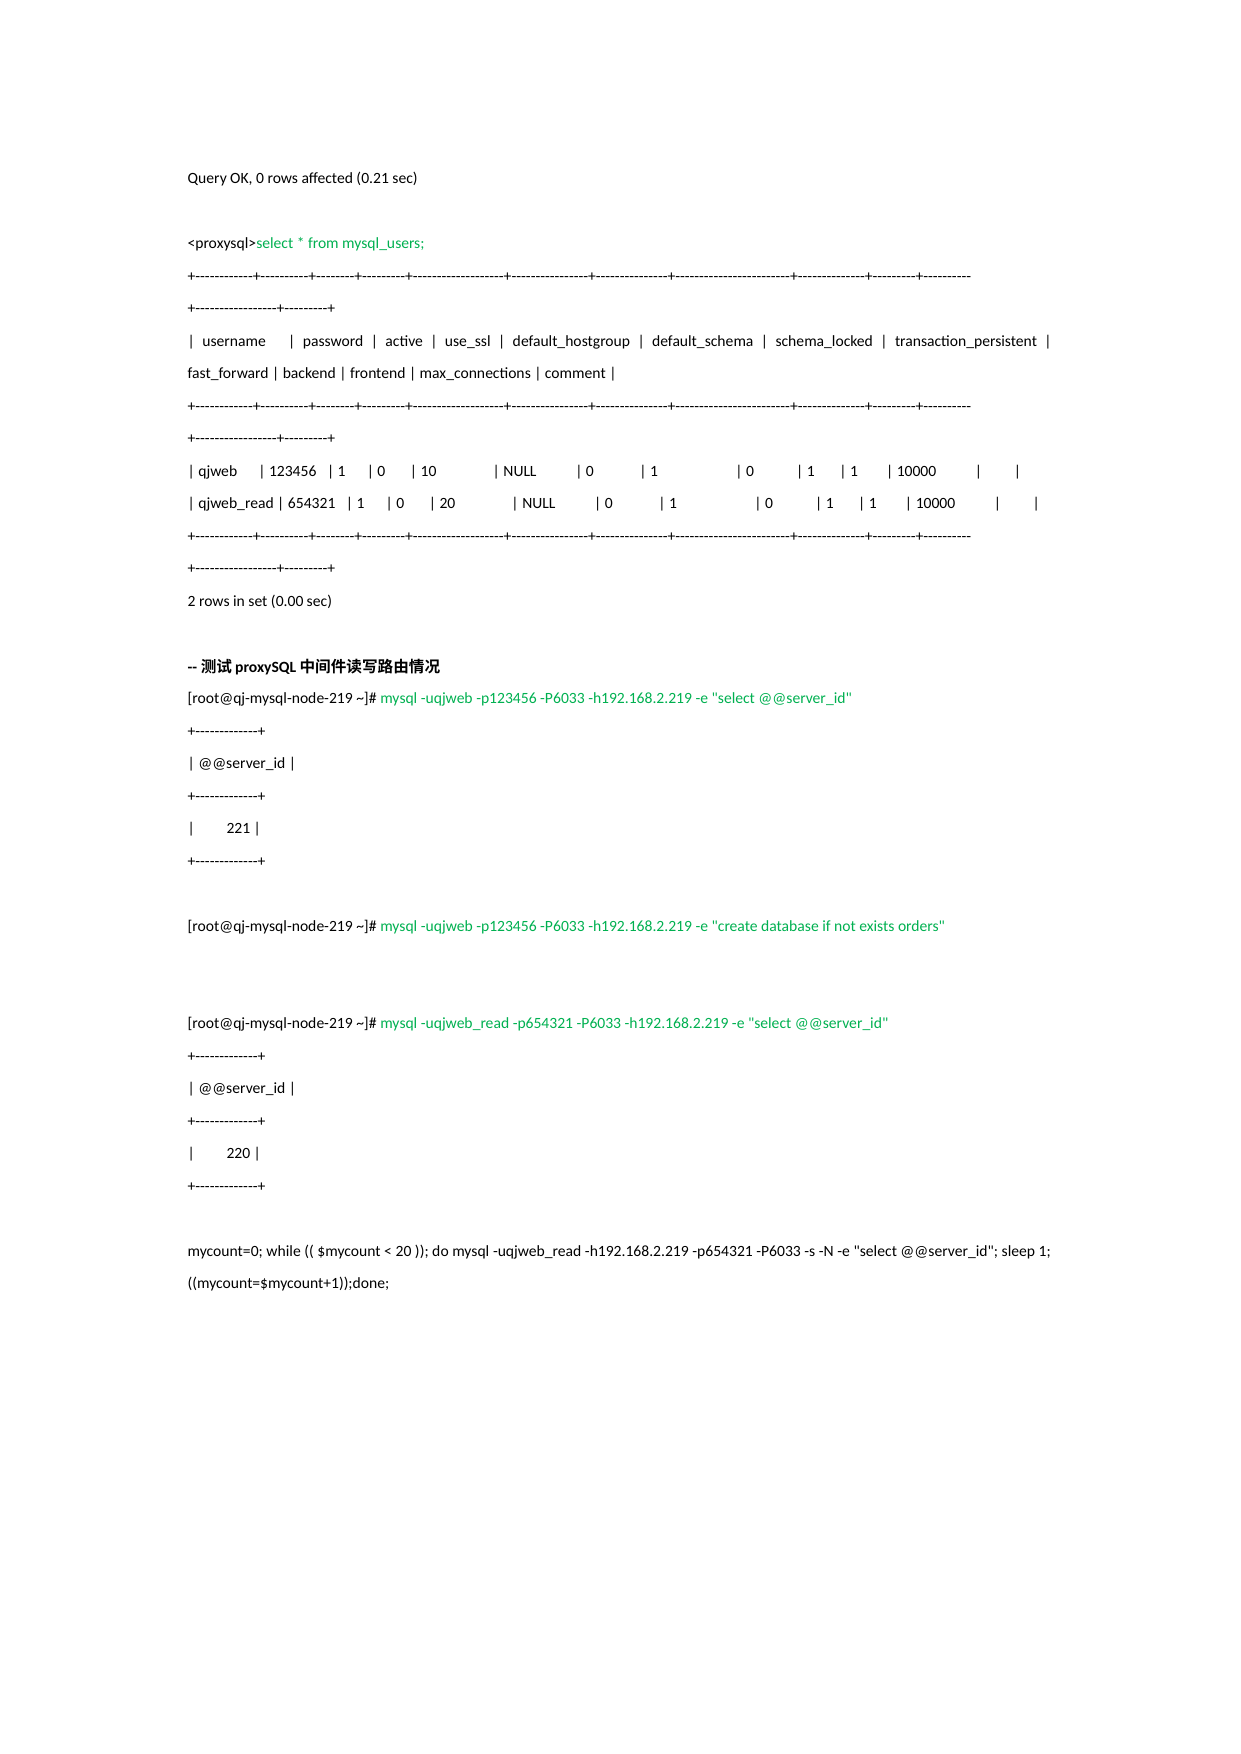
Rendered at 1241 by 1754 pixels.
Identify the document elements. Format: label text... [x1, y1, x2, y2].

text mycount=0; while (( $mycount < 20 )); do mysql -uqjweb_read -h192.168.2.219 -p654321 -P6033 -s -N -e "select @@server_id"; sleep 1;((mycount=$mycount+1));done; [187, 1234, 1053, 1299]
text +-------------+ [187, 1104, 1053, 1137]
text +------------+----------+--------+---------+-------------------+----------------+---------------+------------------------+--------------+---------+----------+-----------------+---------+ [187, 519, 1053, 584]
text 2 rows in set (0.00 sec) [187, 584, 1053, 617]
text +-------------+ [187, 714, 1053, 747]
text +-------------+ [187, 1039, 1053, 1072]
text +-------------+ [187, 779, 1053, 812]
text | 220 | [187, 1137, 1053, 1169]
text | qjweb_read | 654321 | 1 | 0 | 20 | NULL | 0 | 1 | 0 | 1 | 1 | 10000 | | [187, 487, 1053, 519]
text | qjweb | 123456 | 1 | 0 | 10 | NULL | 0 | 1 | 0 | 1 | 1 | 10000 | | [187, 454, 1053, 487]
text +------------+----------+--------+---------+-------------------+----------------+---------------+------------------------+--------------+---------+----------+-----------------+---------+ [187, 389, 1053, 454]
text | 221 | [187, 812, 1053, 844]
text [root@qj-mysql-node-219 ~]# mysql -uqjweb -p123456 -P6033 -h192.168.2.219 -e "create database if not exists orders" [187, 909, 1053, 942]
text <proxysql>select * from mysql_users; [187, 227, 1053, 259]
text | @@server_id | [187, 1072, 1053, 1104]
text | username | password | active | use_ssl | default_hostgroup | default_schema | schema_locked | transaction_persistent | fast_forward | backend | frontend | max_connections | comment | [187, 324, 1053, 389]
text Query OK, 0 rows affected (0.21 sec) [187, 162, 1053, 194]
text -- 测试proxySQL中间件读写路由情况 [187, 649, 1053, 682]
text +-------------+ [187, 844, 1053, 877]
text +-------------+ [187, 1169, 1053, 1202]
text +------------+----------+--------+---------+-------------------+----------------+---------------+------------------------+--------------+---------+----------+-----------------+---------+ [187, 259, 1053, 324]
text [root@qj-mysql-node-219 ~]# mysql -uqjweb_read -p654321 -P6033 -h192.168.2.219 -e "select @@server_id" [187, 1007, 1053, 1039]
text [root@qj-mysql-node-219 ~]# mysql -uqjweb -p123456 -P6033 -h192.168.2.219 -e "select @@server_id" [187, 682, 1053, 714]
text | @@server_id | [187, 747, 1053, 779]
